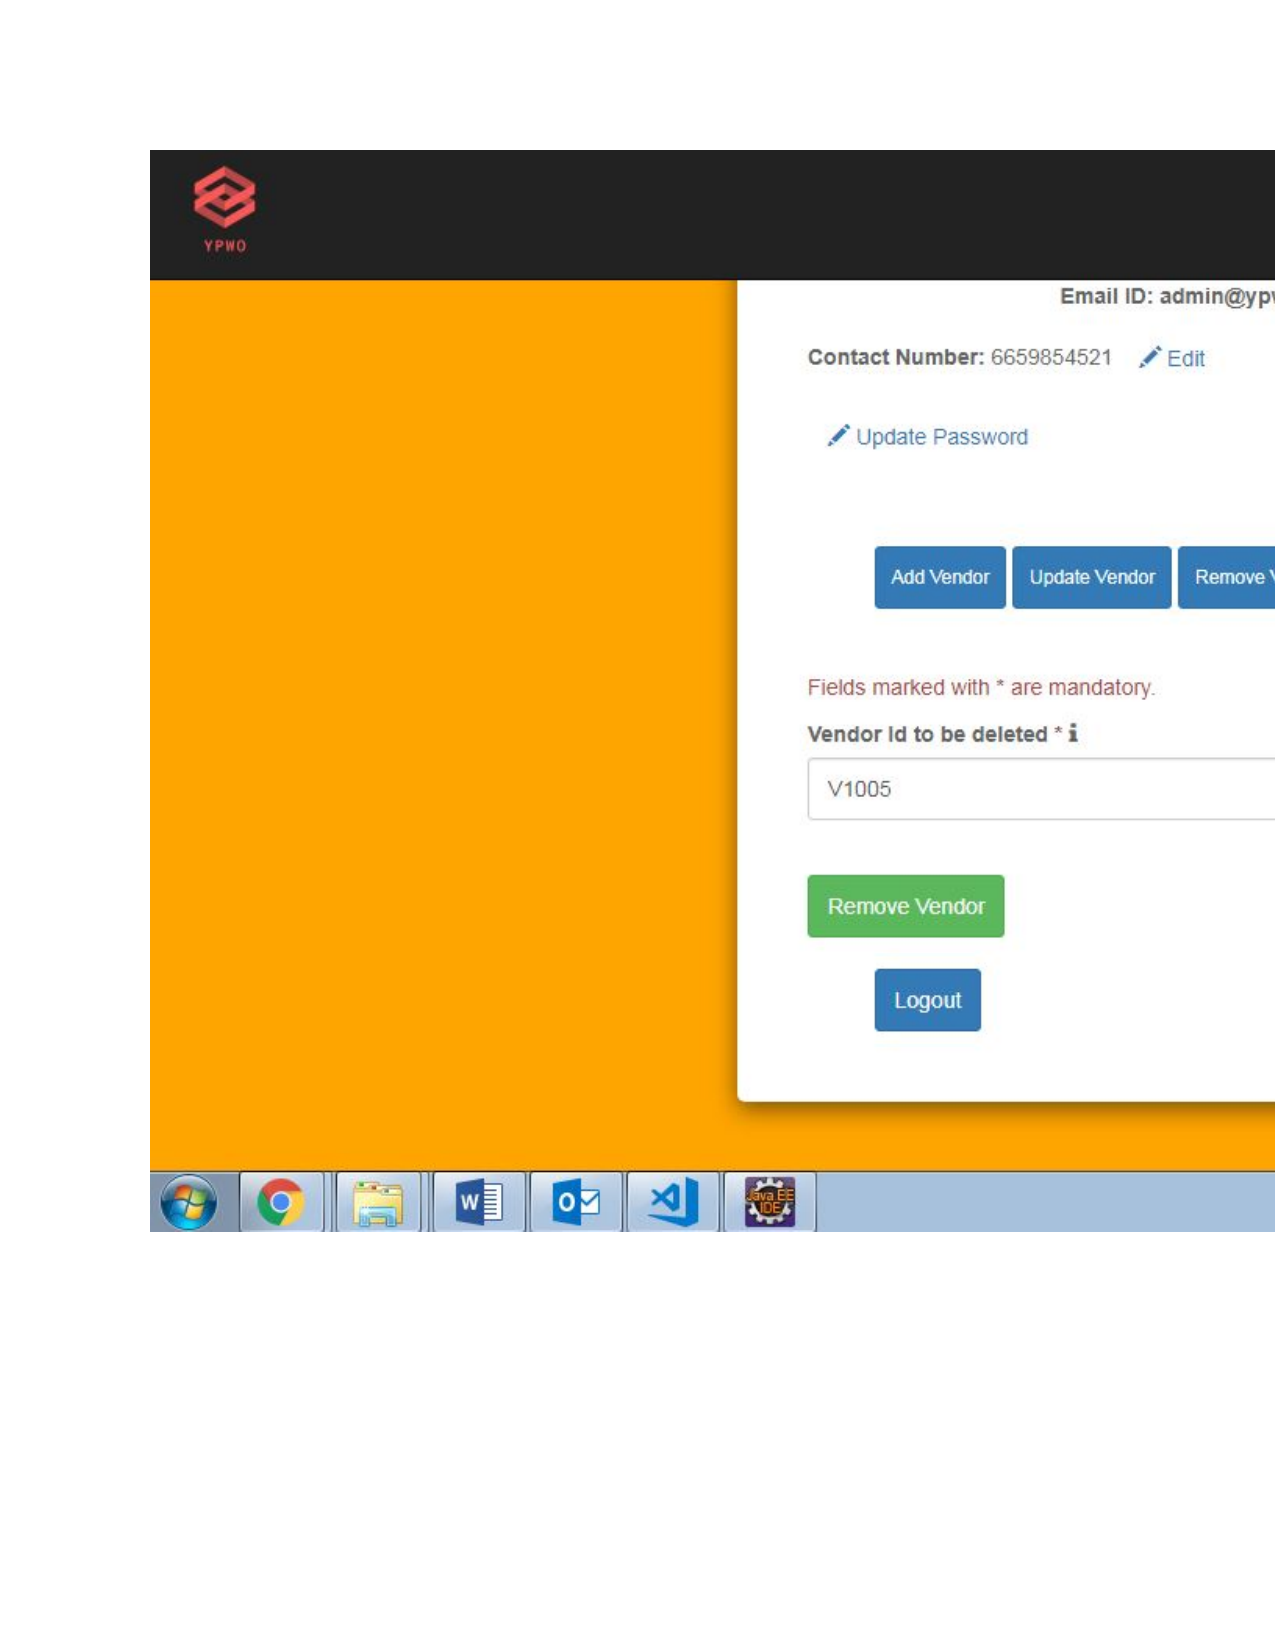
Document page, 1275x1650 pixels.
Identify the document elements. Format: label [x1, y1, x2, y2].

picture [150, 150, 1275, 1232]
